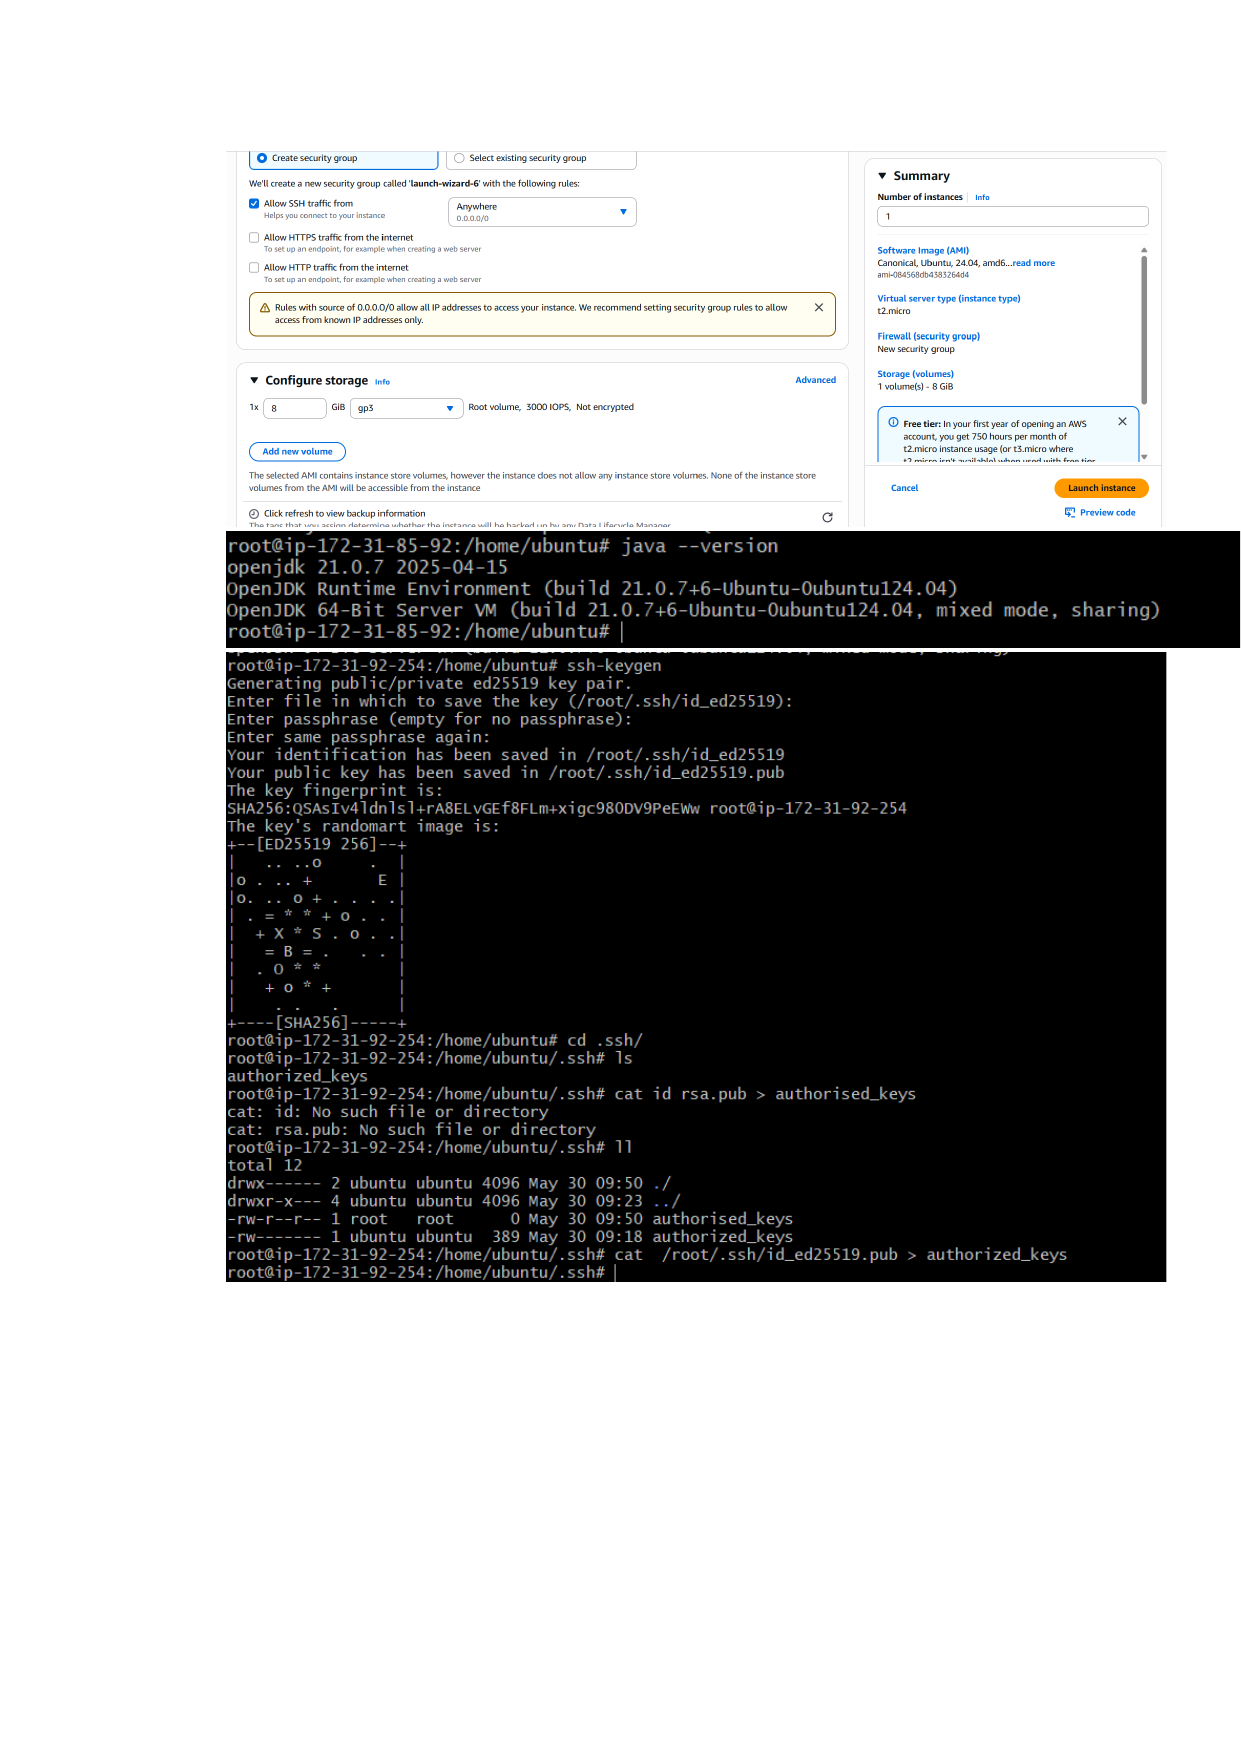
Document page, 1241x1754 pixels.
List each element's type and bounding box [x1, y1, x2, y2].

picture [226, 150, 1167, 527]
picture [226, 531, 1241, 648]
picture [226, 652, 1167, 1282]
